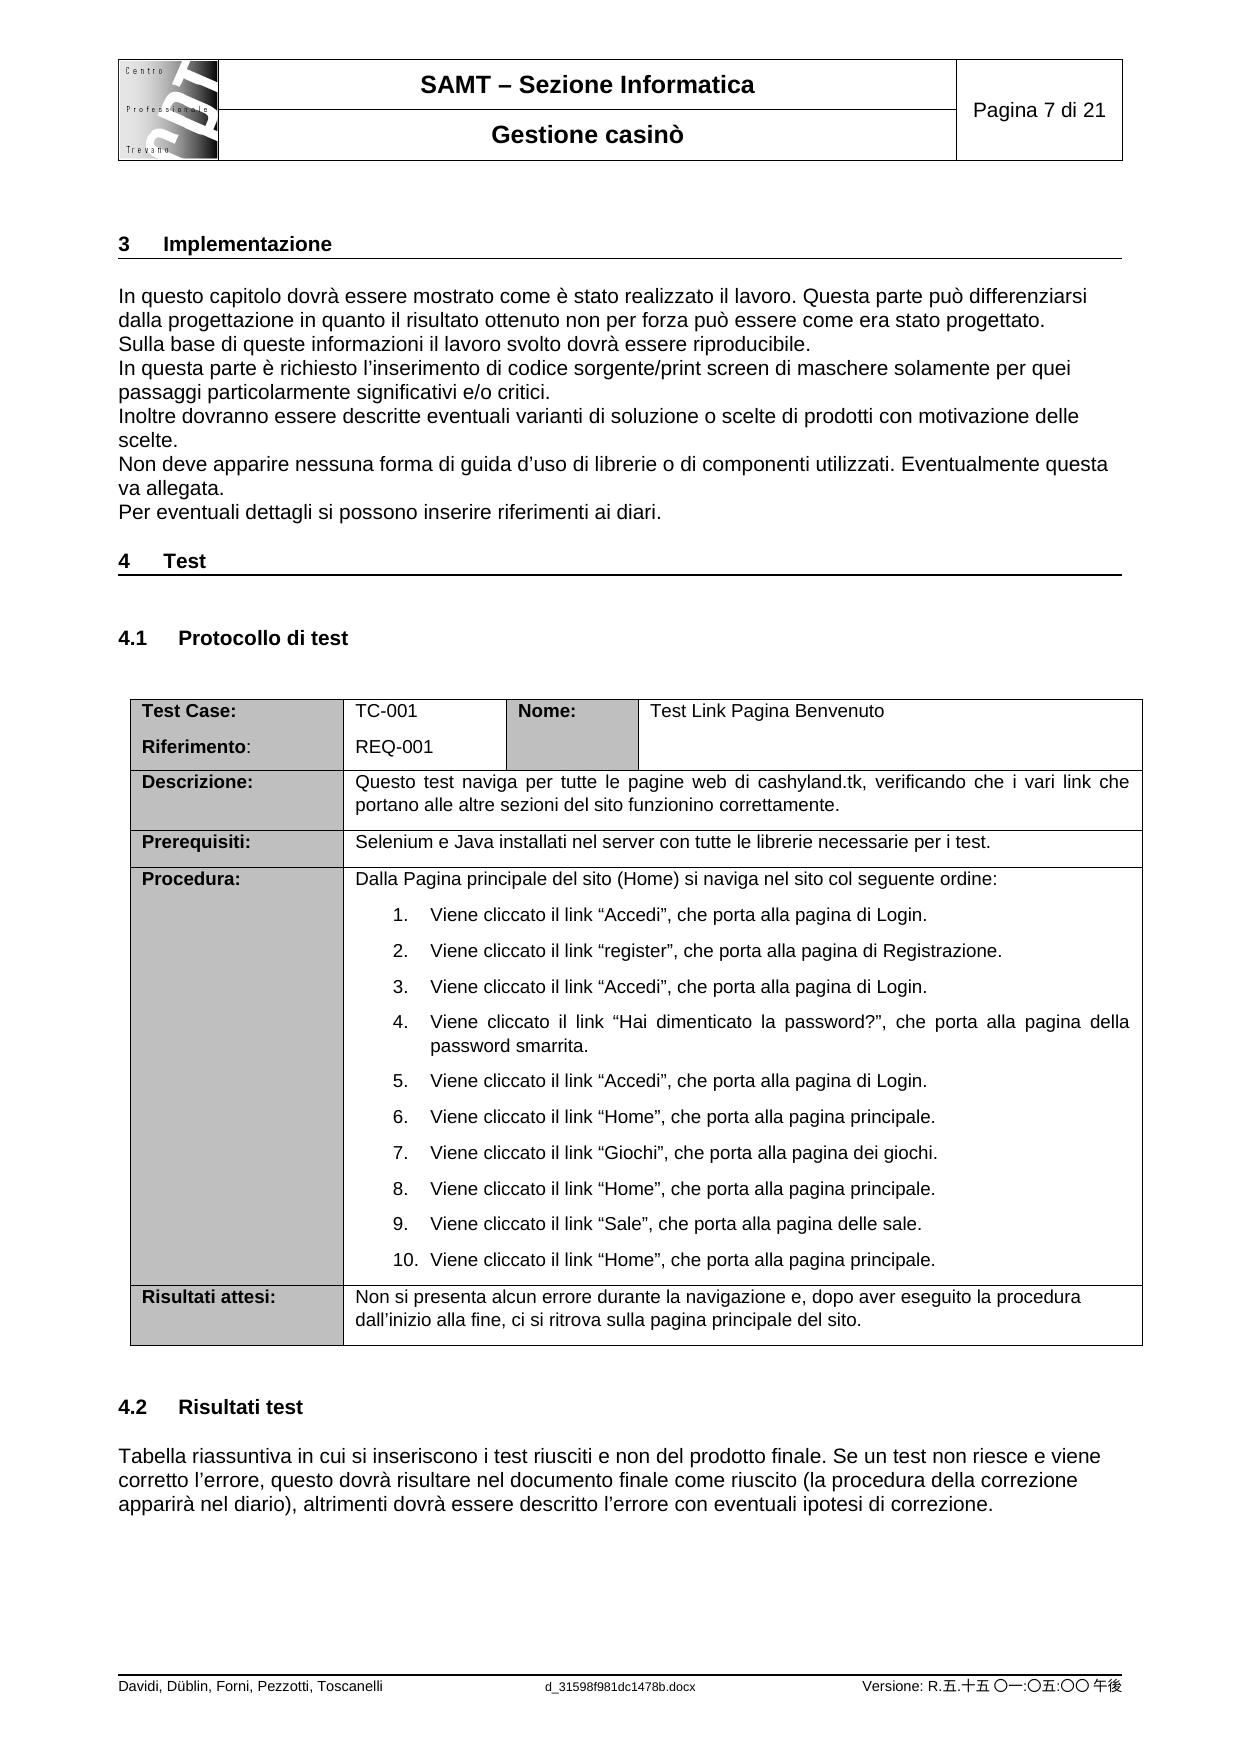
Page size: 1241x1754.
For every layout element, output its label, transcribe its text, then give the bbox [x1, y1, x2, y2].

table_cell Procedura: [131, 868, 343, 1285]
subtitle Risultati test [118, 1395, 1122, 1419]
text Per eventuali dettagli si possono inserire riferimenti ai diari. [118, 499, 1122, 523]
table_header TC-001 REQ-001 [344, 700, 506, 770]
picture [118, 60, 218, 159]
table_header Test Link Pagina Benvenuto [639, 700, 1142, 770]
table_cell Risultati attesi: [131, 1286, 343, 1345]
table_cell Dalla Pagina principale del sito (Home) si naviga nel sito col seguente ordine: Viene cliccato il link “Accedi”, che porta alla pagina di Login. Viene cliccato il link “register”, che porta alla pagina di Registrazione. Viene cliccato il link “Accedi”, che porta alla pagina di Login. Viene cliccato il link “Hai dimenticato la password?”, che porta alla pagina della password smarrita. Viene cliccato il link “Accedi”, che porta alla pagina di Login. Viene cliccato il link “Home”, che porta alla pagina principale. Viene cliccato il link “Giochi”, che porta alla pagina dei giochi. Viene cliccato il link “Home”, che porta alla pagina principale. Viene cliccato il link “Sale”, che porta alla pagina delle sale. Viene cliccato il link “Home”, che porta alla pagina principale. [344, 868, 1142, 1285]
text Sulla base di queste informazioni il lavoro svolto dovrà essere riproducibile. [118, 332, 1122, 356]
table_header Nome: [507, 700, 638, 770]
text Inoltre dovranno essere descritte eventuali varianti di soluzione o scelte di prodotti con motivazione delle scelte. [118, 404, 1122, 452]
text In questa parte è richiesto l’inserimento di codice sorgente/print screen di maschere solamente per quei passaggi particolarmente significativi e/o critici. [118, 356, 1122, 404]
subtitle Test [118, 548, 1122, 574]
table_cell Non si presenta alcun errore durante la navigazione e, dopo aver eseguito la procedura dall’inizio alla fine, ci si ritrova sulla pagina principale del sito. [344, 1286, 1142, 1345]
table_cell Prerequisiti: [131, 831, 343, 867]
table_header Test Case: Riferimento: [131, 700, 343, 770]
text Non deve apparire nessuna forma di guida d’uso di librerie o di componenti utilizzati. Eventualmente questa va allegata. [118, 452, 1122, 499]
text Tabella riassuntiva in cui si inseriscono i test riusciti e non del prodotto finale. Se un test non riesce e viene corretto l’errore, questo dovrà risultare nel documento finale come riuscito (la procedura della correzione apparirà nel diario), altrimenti dovrà essere descritto l’errore con eventuali ipotesi di correzione. [118, 1444, 1122, 1516]
table_cell Questo test naviga per tutte le pagine web di cashyland.tk, verificando che i vari link che portano alle altre sezioni del sito funzionino correttamente. [344, 771, 1142, 830]
table_cell Descrizione: [131, 771, 343, 830]
text In questo capitolo dovrà essere mostrato come è stato realizzato il lavoro. Questa parte può differenziarsi dalla progettazione in quanto il risultato ottenuto non per forza può essere come era stato progettato. [118, 284, 1122, 332]
subtitle Implementazione [118, 232, 1122, 258]
subtitle Protocollo di test [118, 626, 1122, 650]
table_cell Selenium e Java installati nel server con tutte le librerie necessarie per i test. [344, 831, 1142, 867]
